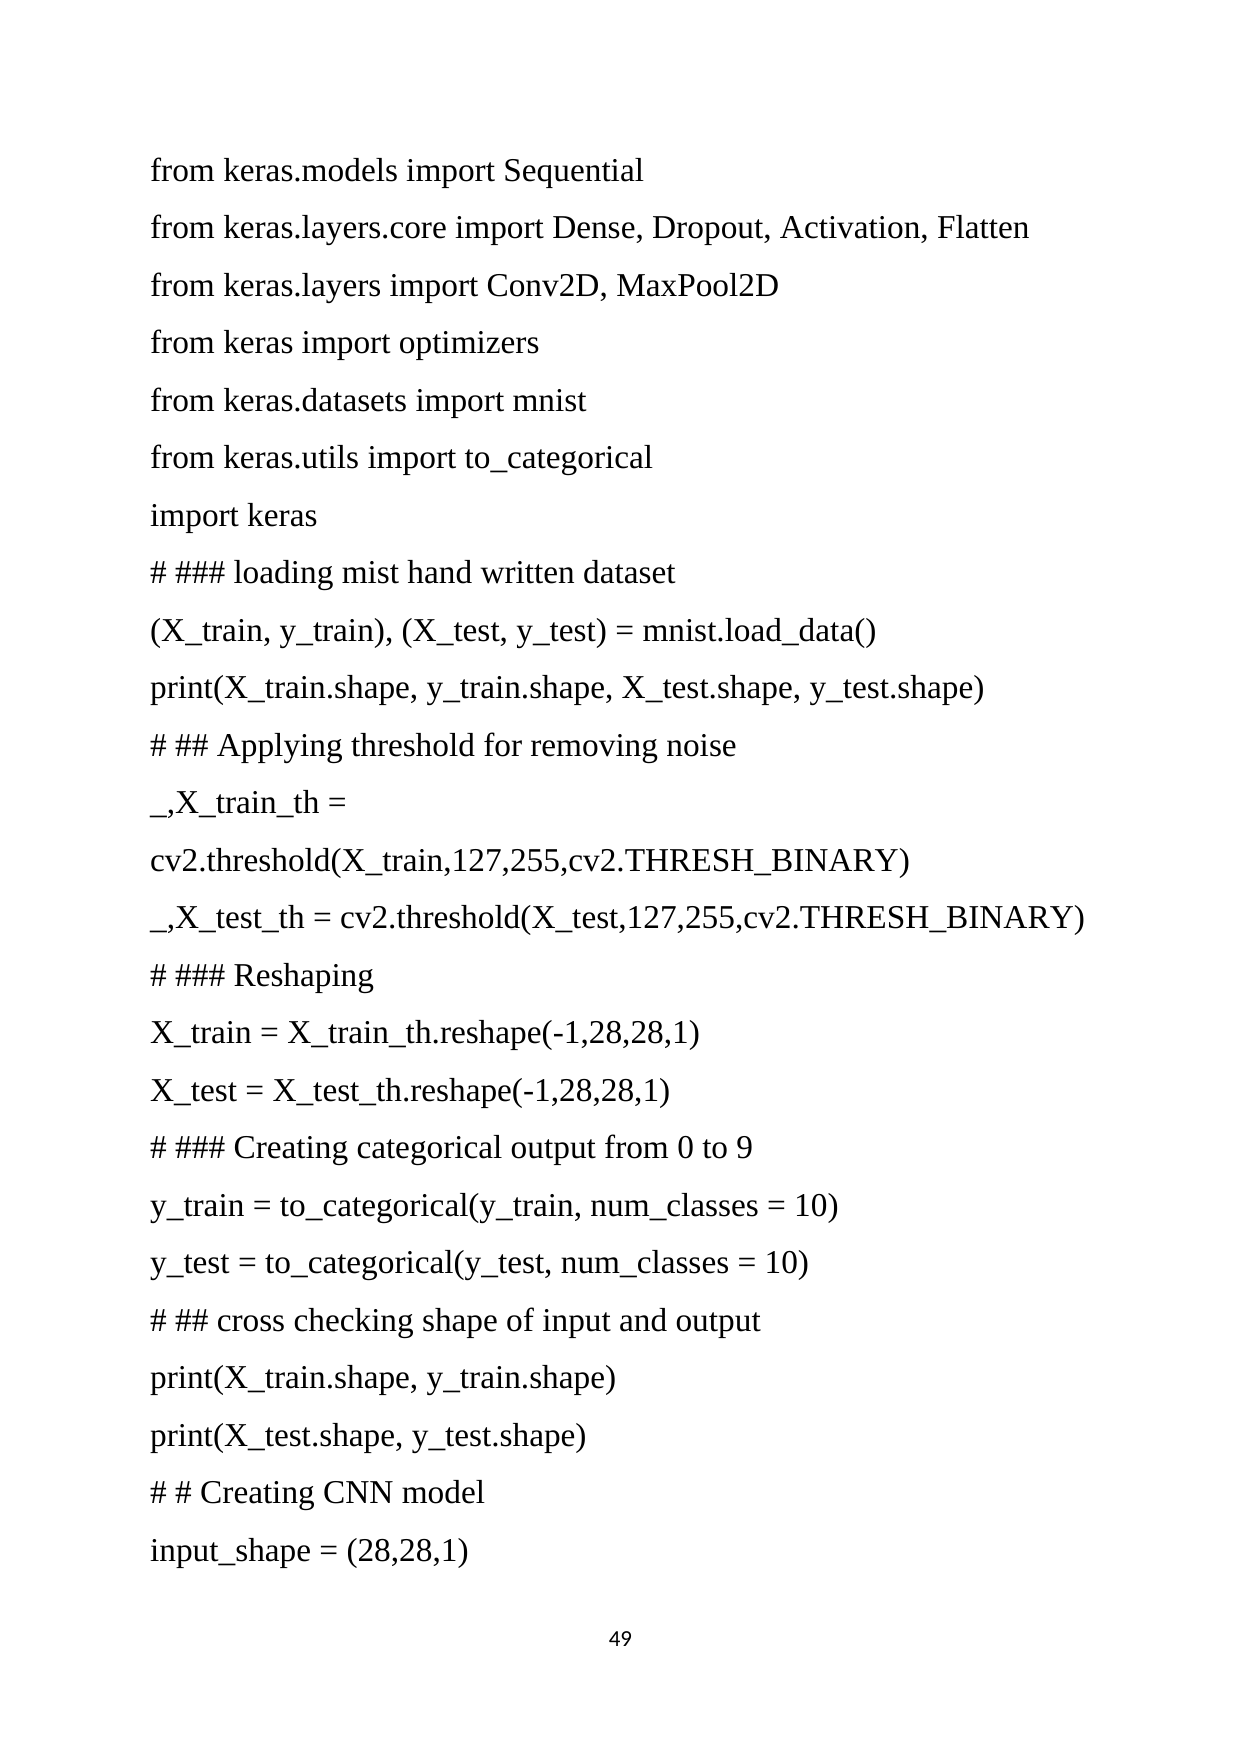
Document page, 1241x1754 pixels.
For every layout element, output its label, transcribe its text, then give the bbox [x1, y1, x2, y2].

text from keras.layers import Conv2D, MaxPool2D [150, 265, 1090, 303]
text from keras.datasets import mnist [150, 380, 1090, 418]
text from keras.layers.core import Dense, Dropout, Activation, Flatten [150, 207, 1090, 246]
text _,X_test_th = cv2.threshold(X_test,127,255,cv2.THRESH_BINARY) [150, 897, 1090, 936]
text from keras import optimizers [150, 322, 1090, 361]
text X_test = X_test_th.reshape(-1,28,28,1) [150, 1070, 1090, 1108]
text X_train = X_train_th.reshape(-1,28,28,1) [150, 1012, 1090, 1051]
text # ### loading mist hand written dataset [150, 552, 1090, 591]
text _,X_train_th = cv2.threshold(X_train,127,255,cv2.THRESH_BINARY) [150, 782, 1090, 878]
text y_train = to_categorical(y_train, num_classes = 10) [150, 1185, 1090, 1223]
text input_shape = (28,28,1) [150, 1530, 1090, 1568]
text import keras [150, 495, 1090, 533]
text # # Creating CNN model [150, 1472, 1090, 1511]
text print(X_train.shape, y_train.shape, X_test.shape, y_test.shape) [150, 667, 1090, 706]
text # ## cross checking shape of input and output [150, 1300, 1090, 1338]
text # ### Reshaping [150, 955, 1090, 993]
text # ### Creating categorical output from 0 to 9 [150, 1127, 1090, 1166]
text print(X_train.shape, y_train.shape) [150, 1357, 1090, 1396]
text (X_train, y_train), (X_test, y_test) = mnist.load_data() [150, 610, 1090, 648]
text # ## Applying threshold for removing noise [150, 725, 1090, 763]
text y_test = to_categorical(y_test, num_classes = 10) [150, 1242, 1090, 1281]
text print(X_test.shape, y_test.shape) [150, 1415, 1090, 1453]
text from keras.utils import to_categorical [150, 437, 1090, 476]
text from keras.models import Sequential [150, 150, 1090, 188]
